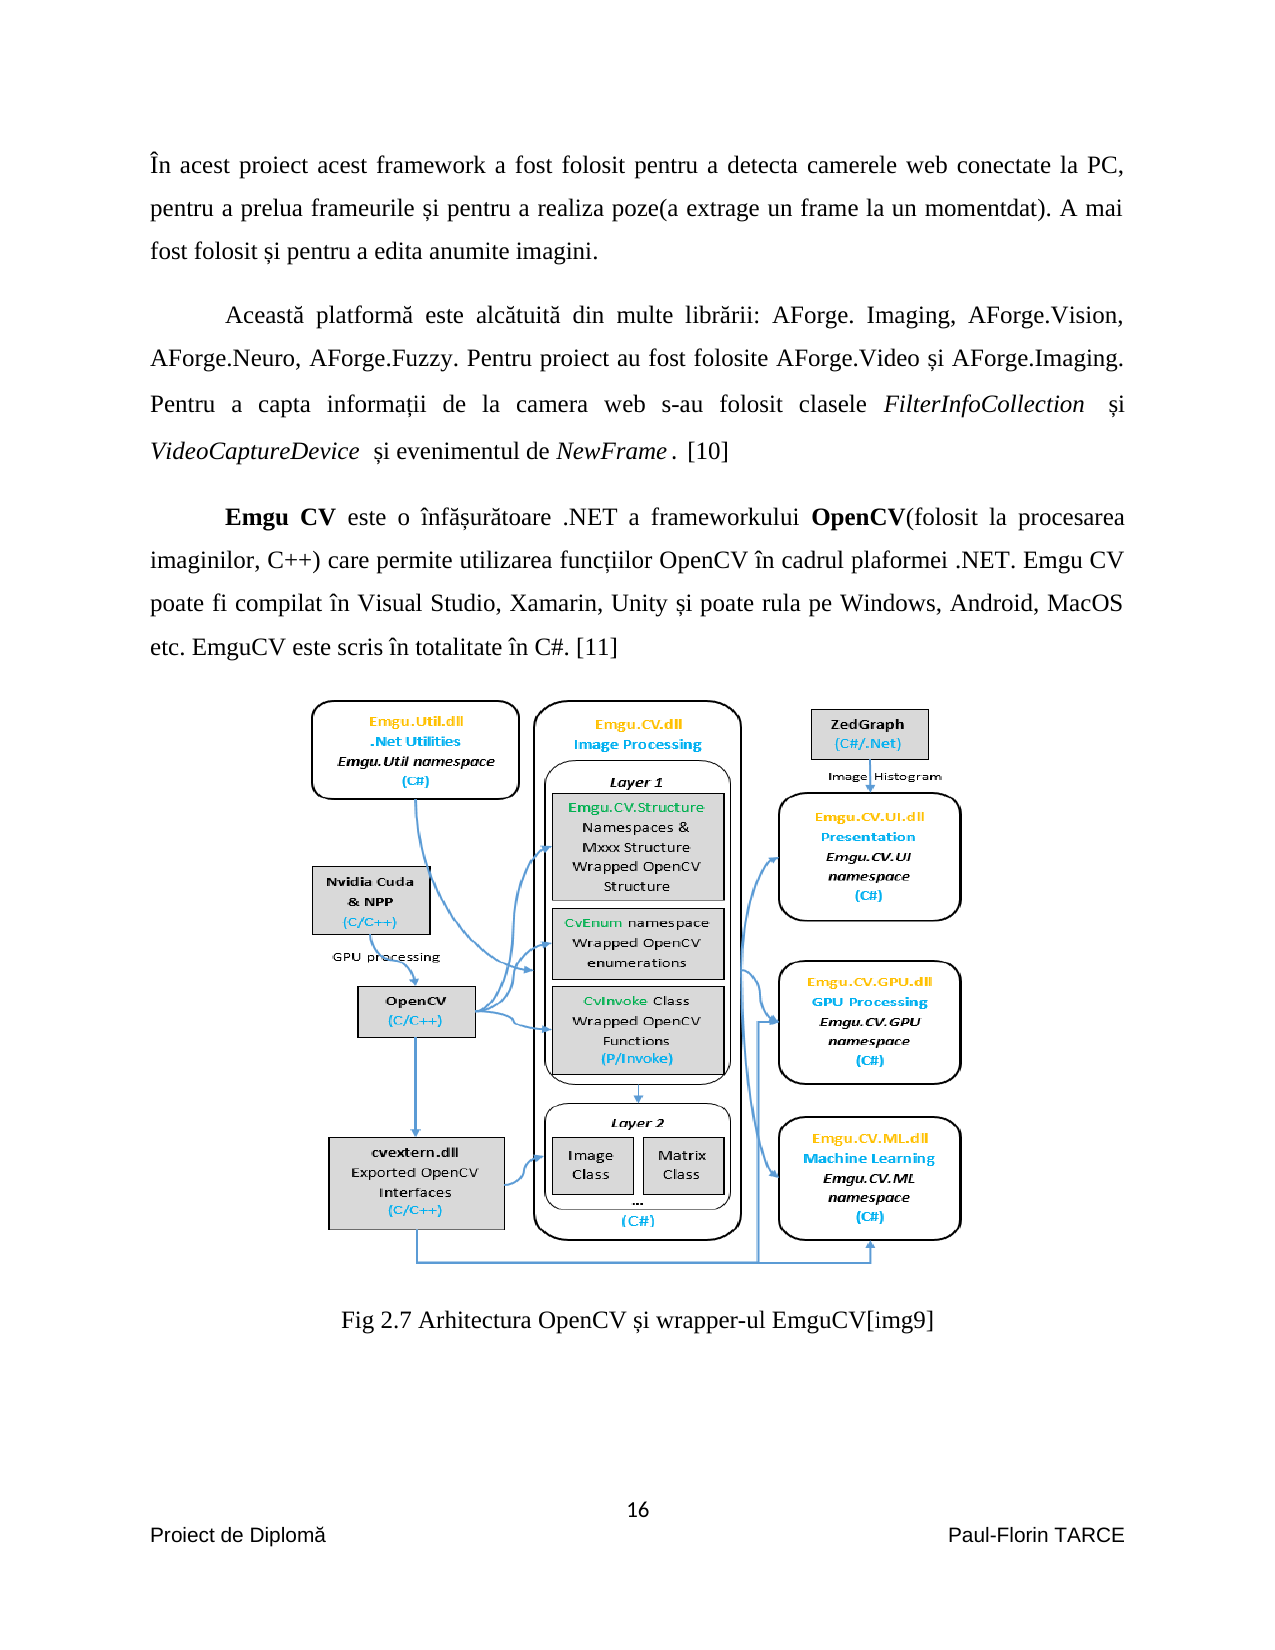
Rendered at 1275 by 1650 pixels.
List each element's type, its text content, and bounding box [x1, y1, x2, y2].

picture [305, 695, 970, 1271]
text Emgu CV este o înfășurătoare .NET a frameworkului OpenCV(folosit la procesarea imaginilor, C++) care permite utilizarea funcțiilor OpenCV în cadrul plaformei .NET. Emgu CV poate fi compilat în Visual Studio, Xamarin, Unity și poate rula pe Windows, Android, MacOS etc. EmguCV este scris în totalitate în C#. [11] [150, 502, 1125, 660]
text Această platformă este alcătuită din multe librării: AForge. Imaging, AForge.Vision, AForge.Neuro, AForge.Fuzzy. Pentru proiect au fost folosite AForge.Video și AForge.Imaging. Pentru a capta informații de la camera web s-au folosit clasele FilterInfoCollection și VideoCaptureDevice și evenimentul de NewFrame. [10] [150, 300, 1125, 466]
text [150, 150, 1125, 265]
text Fig 2.7 Arhitectura OpenCV și wrapper-ul EmguCV[img9] [150, 1306, 1125, 1334]
